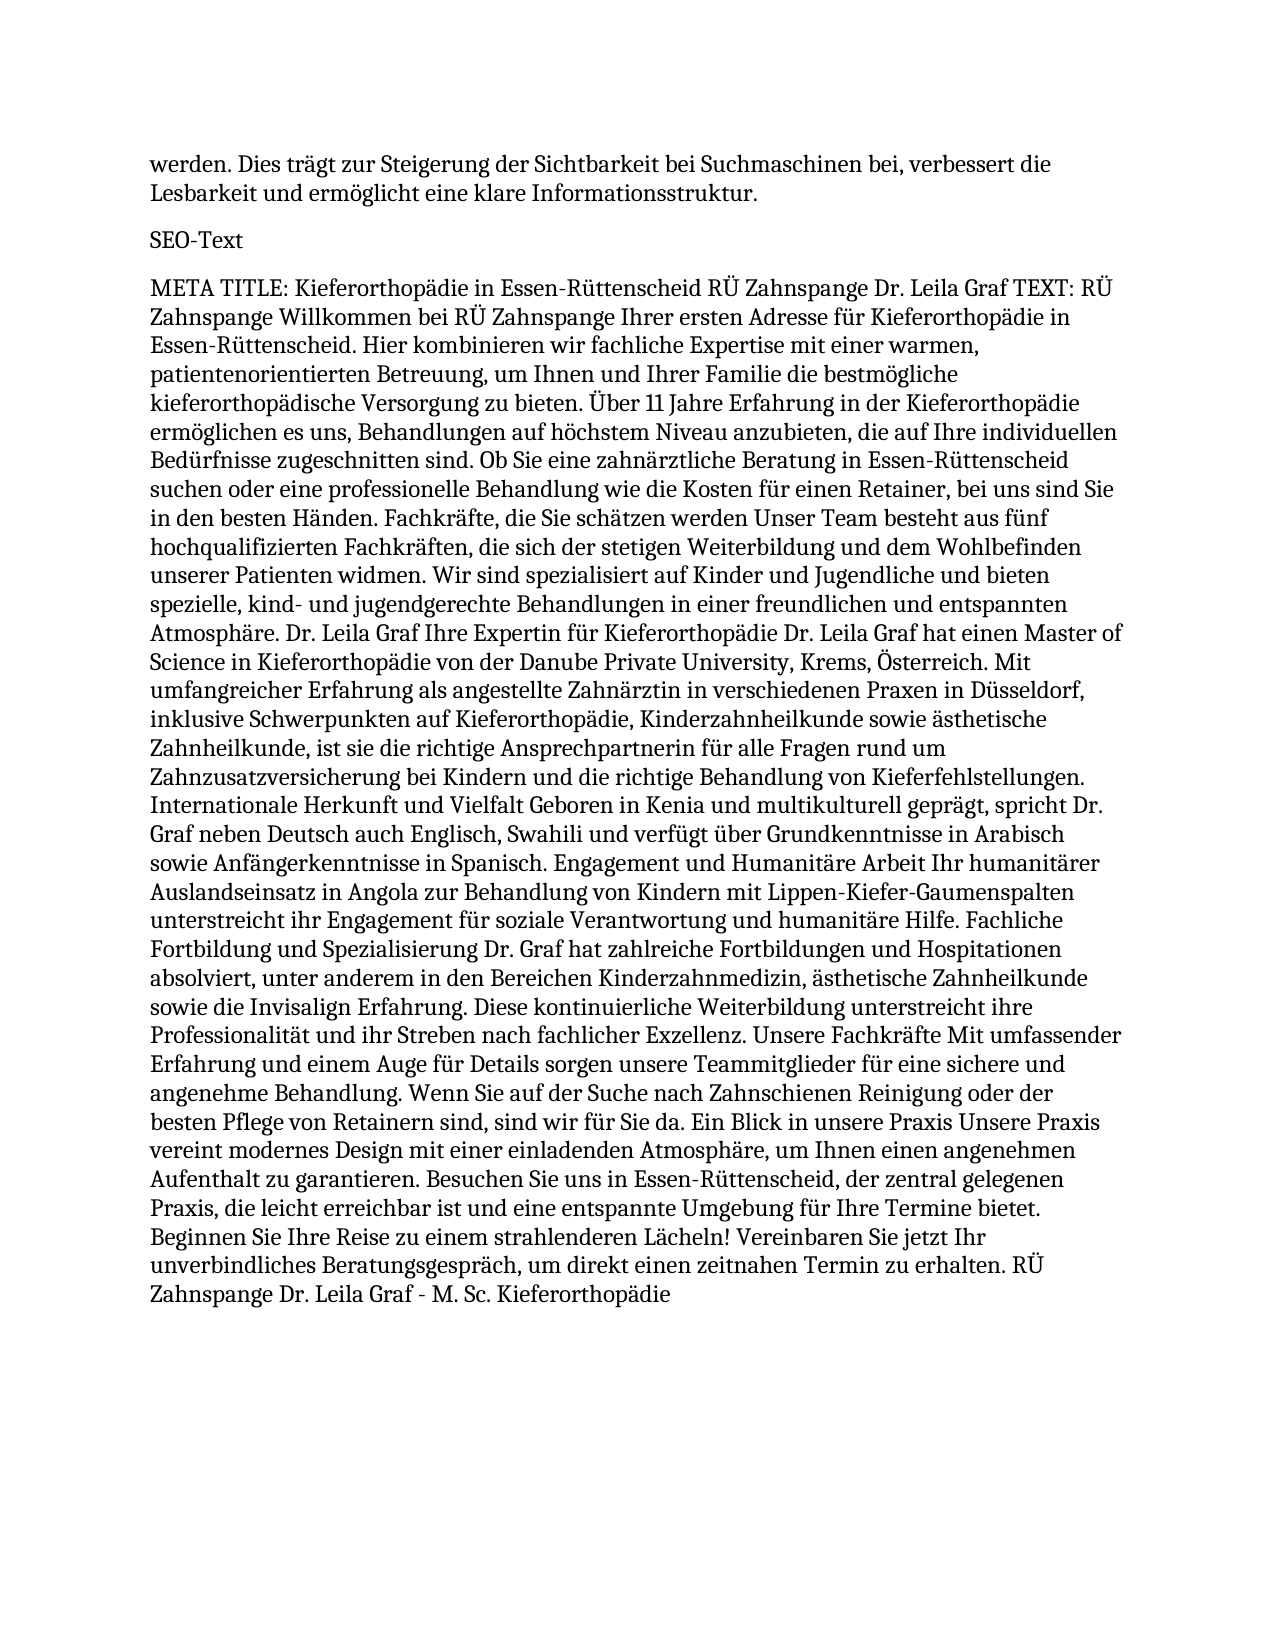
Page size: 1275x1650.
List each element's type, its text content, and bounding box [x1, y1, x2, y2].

text META TITLE: Kieferorthopädie in Essen-Rüttenscheid RÜ Zahnspange Dr. Leila Graf TEXT: RÜ Zahnspange Willkommen bei RÜ Zahnspange Ihrer ersten Adresse für Kieferorthopädie in Essen-Rüttenscheid. Hier kombinieren wir fachliche Expertise mit einer warmen, patientenorientierten Betreuung, um Ihnen und Ihrer Familie die bestmögliche kieferorthopädische Versorgung zu bieten. Über 11 Jahre Erfahrung in der Kieferorthopädie ermöglichen es uns, Behandlungen auf höchstem Niveau anzubieten, die auf Ihre individuellen Bedürfnisse zugeschnitten sind. Ob Sie eine zahnärztliche Beratung in Essen-Rüttenscheid suchen oder eine professionelle Behandlung wie die Kosten für einen Retainer, bei uns sind Sie in den besten Händen. Fachkräfte, die Sie schätzen werden Unser Team besteht aus fünf hochqualifizierten Fachkräften, die sich der stetigen Weiterbildung und dem Wohlbefinden unserer Patienten widmen. Wir sind spezialisiert auf Kinder und Jugendliche und bieten spezielle, kind- und jugendgerechte Behandlungen in einer freundlichen und entspannten Atmosphäre. Dr. Leila Graf Ihre Expertin für Kieferorthopädie Dr. Leila Graf hat einen Master of Science in Kieferorthopädie von der Danube Private University, Krems, Österreich. Mit umfangreicher Erfahrung als angestellte Zahnärztin in verschiedenen Praxen in Düsseldorf, inklusive Schwerpunkten auf Kieferorthopädie, Kinderzahnheilkunde sowie ästhetische Zahnheilkunde, ist sie die richtige Ansprechpartnerin für alle Fragen rund um Zahnzusatzversicherung bei Kindern und die richtige Behandlung von Kieferfehlstellungen. Internationale Herkunft und Vielfalt Geboren in Kenia und multikulturell geprägt, spricht Dr. Graf neben Deutsch auch Englisch, Swahili und verfügt über Grundkenntnisse in Arabisch sowie Anfängerkenntnisse in Spanisch. Engagement und Humanitäre Arbeit Ihr humanitärer Auslandseinsatz in Angola zur Behandlung von Kindern mit Lippen-Kiefer-Gaumenspalten unterstreicht ihr Engagement für soziale Verantwortung und humanitäre Hilfe. Fachliche Fortbildung und Spezialisierung Dr. Graf hat zahlreiche Fortbildungen und Hospitationen absolviert, unter anderem in den Bereichen Kinderzahnmedizin, ästhetische Zahnheilkunde sowie die Invisalign Erfahrung. Diese kontinuierliche Weiterbildung unterstreicht ihre Professionalität und ihr Streben nach fachlicher Exzellenz. Unsere Fachkräfte Mit umfassender Erfahrung und einem Auge für Details sorgen unsere Teammitglieder für eine sichere und angenehme Behandlung. Wenn Sie auf der Suche nach Zahnschienen Reinigung oder der besten Pflege von Retainern sind, sind wir für Sie da. Ein Blick in unsere Praxis Unsere Praxis vereint modernes Design mit einer einladenden Atmosphäre, um Ihnen einen angenehmen Aufenthalt zu garantieren. Besuchen Sie uns in Essen-Rüttenscheid, der zentral gelegenen Praxis, die leicht erreichbar ist und eine entspannte Umgebung für Ihre Termine bietet. Beginnen Sie Ihre Reise zu einem strahlenderen Lächeln! Vereinbaren Sie jetzt Ihr unverbindliches Beratungsgespräch, um direkt einen zeitnahen Termin zu erhalten. RÜ Zahnspange Dr. Leila Graf - M. Sc. Kieferorthopädie [150, 274, 1125, 1309]
text SEO-Text [150, 226, 1125, 255]
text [150, 150, 1125, 207]
